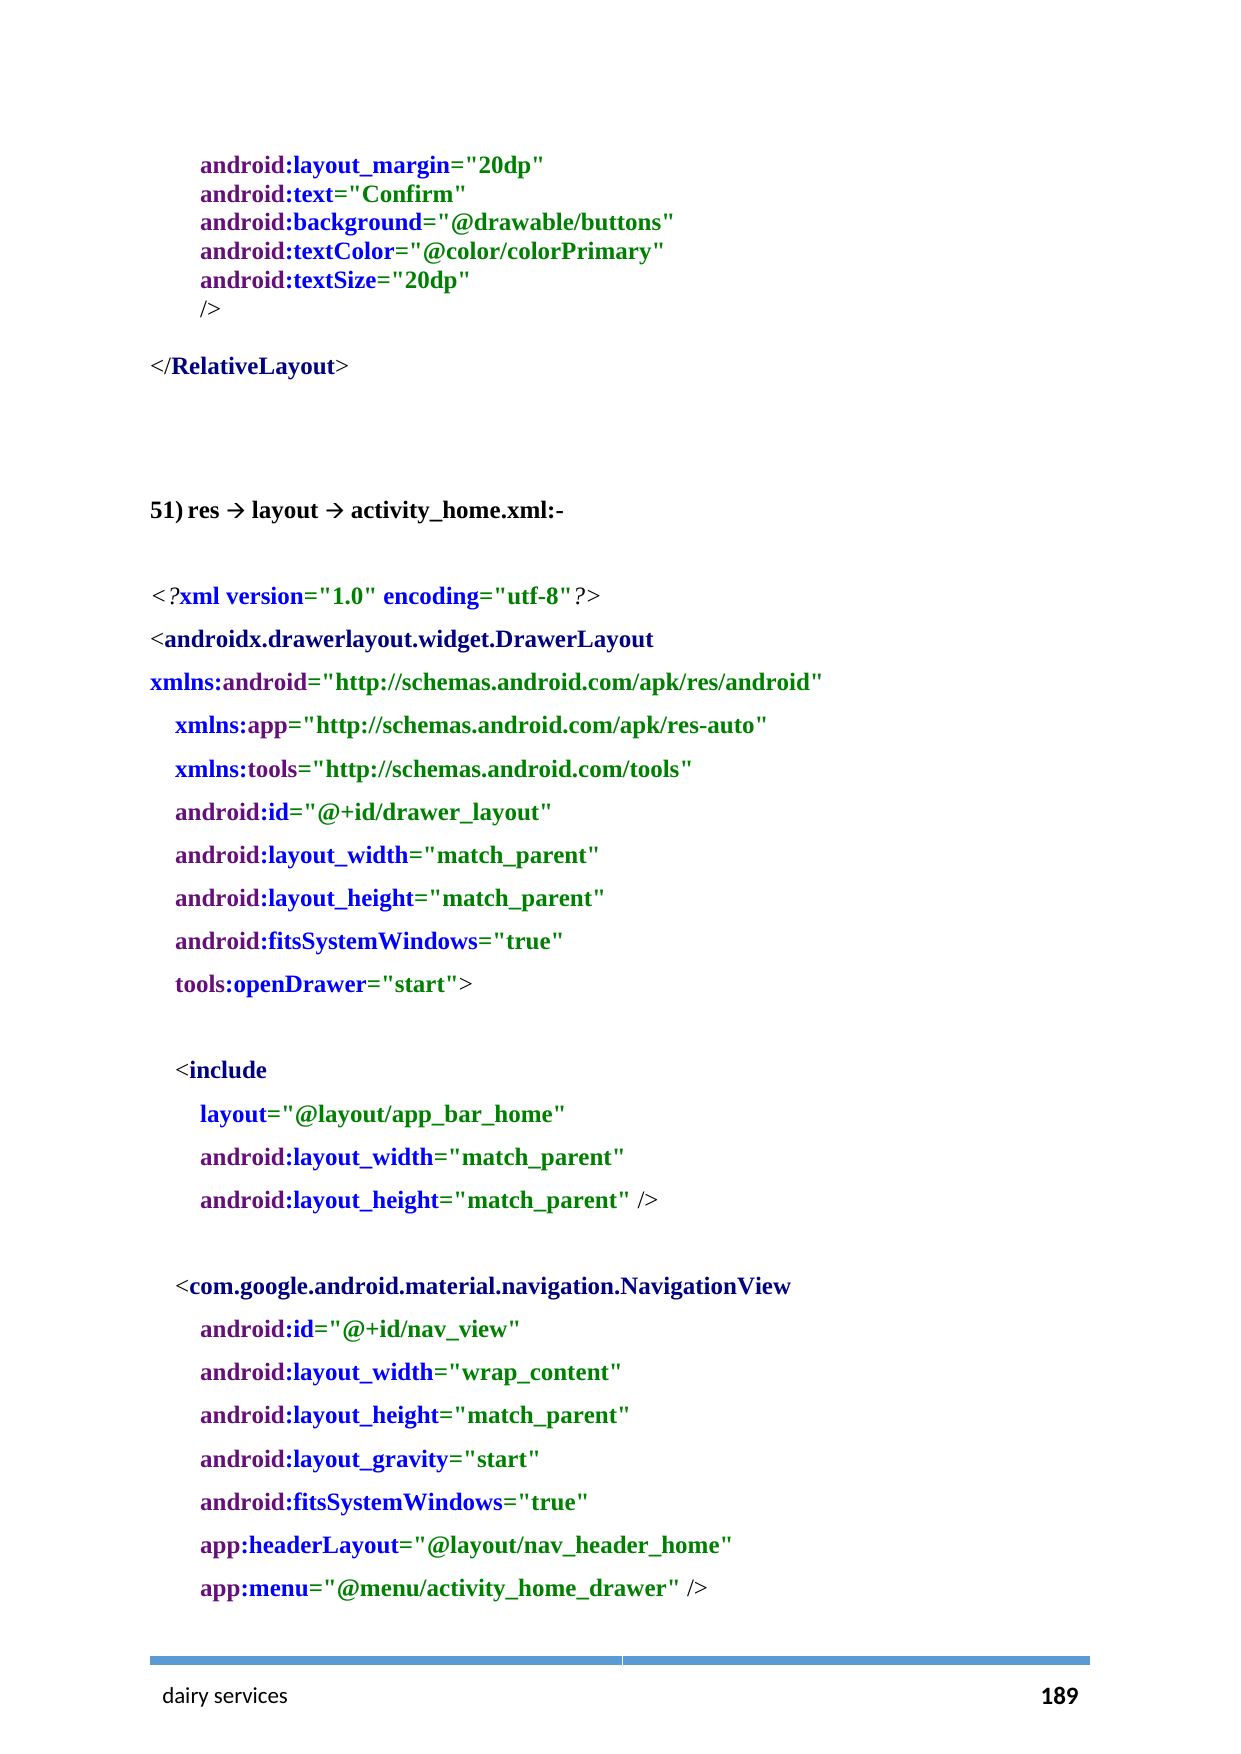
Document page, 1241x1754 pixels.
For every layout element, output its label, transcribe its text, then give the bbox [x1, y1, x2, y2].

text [150, 581, 1090, 1602]
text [150, 150, 1090, 380]
list res layout activity_home.xml:- [150, 495, 1090, 524]
